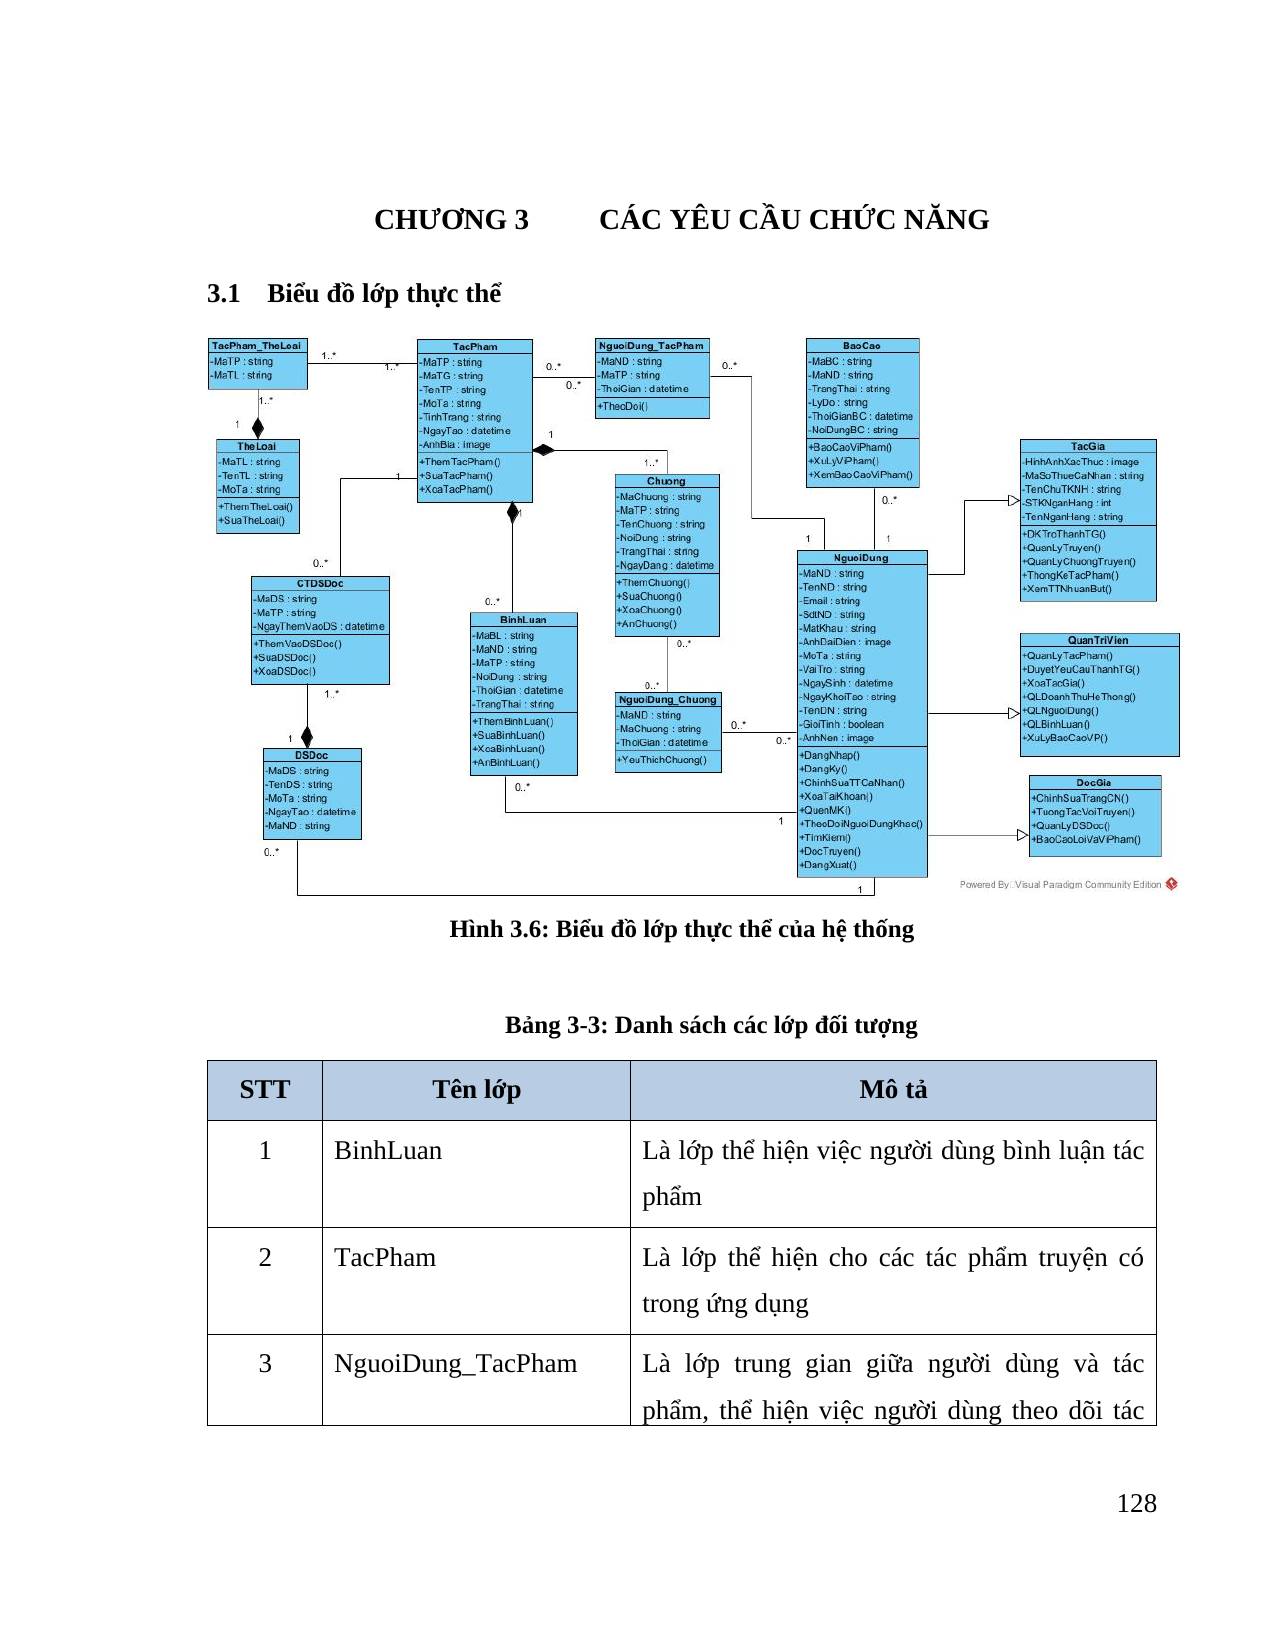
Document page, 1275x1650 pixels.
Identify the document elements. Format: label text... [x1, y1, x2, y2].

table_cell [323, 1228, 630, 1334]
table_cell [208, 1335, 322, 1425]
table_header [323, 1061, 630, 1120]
subtitle Biểu đồ lớp thực thể [207, 277, 1157, 309]
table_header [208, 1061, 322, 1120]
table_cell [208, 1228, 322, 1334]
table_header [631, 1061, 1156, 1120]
picture [206, 336, 1182, 899]
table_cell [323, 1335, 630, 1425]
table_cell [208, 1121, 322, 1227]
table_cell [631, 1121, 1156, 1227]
subtitle CÁC YÊU CẦU CHỨC NĂNG [207, 202, 1157, 236]
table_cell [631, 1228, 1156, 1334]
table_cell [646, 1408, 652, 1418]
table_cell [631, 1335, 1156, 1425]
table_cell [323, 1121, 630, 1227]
